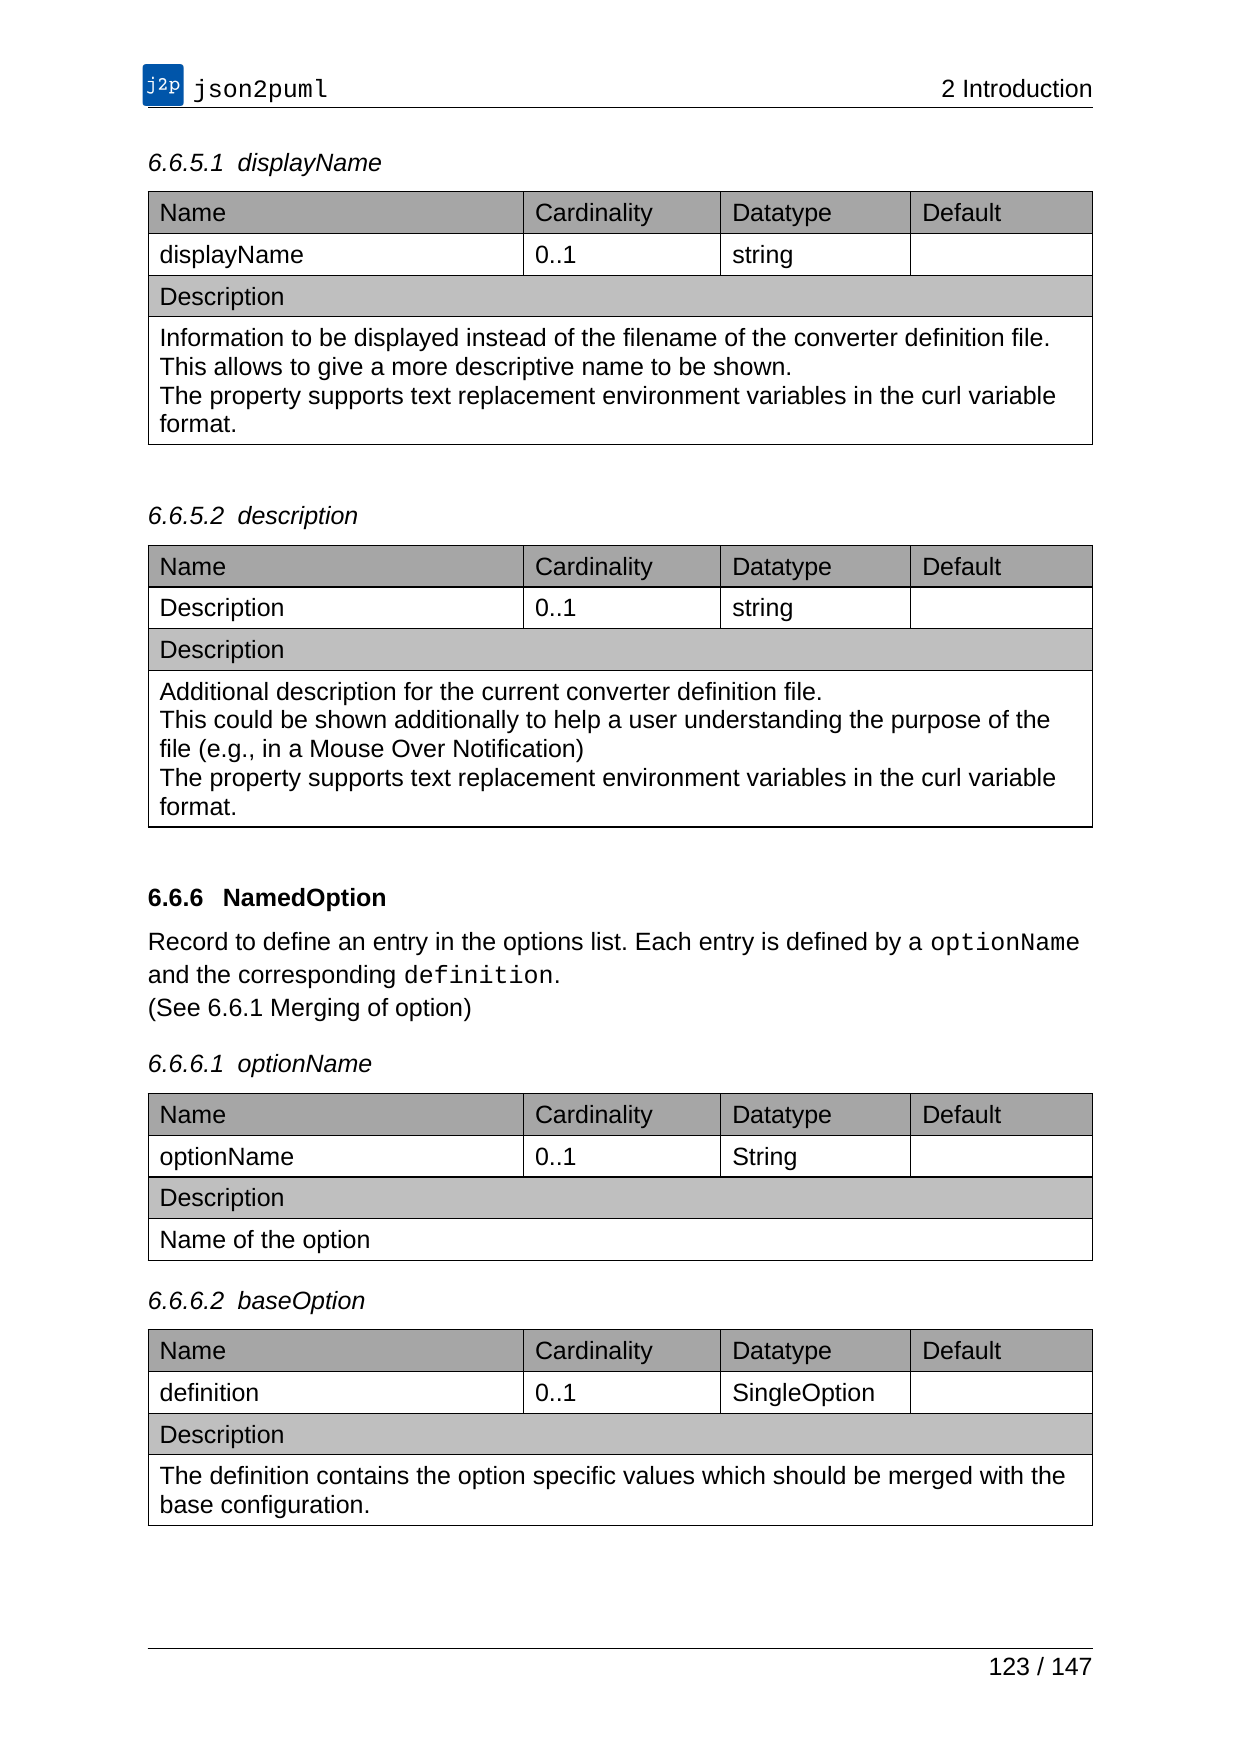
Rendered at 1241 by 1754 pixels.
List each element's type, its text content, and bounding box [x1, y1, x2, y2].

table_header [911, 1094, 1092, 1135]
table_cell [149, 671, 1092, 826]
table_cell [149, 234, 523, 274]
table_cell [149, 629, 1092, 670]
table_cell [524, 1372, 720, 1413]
subtitle optionName [148, 1049, 1093, 1078]
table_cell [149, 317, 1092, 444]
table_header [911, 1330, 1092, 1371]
subtitle description [148, 501, 1093, 530]
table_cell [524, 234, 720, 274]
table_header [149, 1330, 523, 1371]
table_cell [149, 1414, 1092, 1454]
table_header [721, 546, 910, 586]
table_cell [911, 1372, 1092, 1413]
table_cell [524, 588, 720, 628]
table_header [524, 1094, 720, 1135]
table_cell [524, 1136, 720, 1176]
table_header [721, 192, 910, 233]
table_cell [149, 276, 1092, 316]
subtitle displayName [148, 148, 1093, 176]
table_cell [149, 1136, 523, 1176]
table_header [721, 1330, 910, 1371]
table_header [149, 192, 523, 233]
subtitle NamedOption [148, 883, 1093, 912]
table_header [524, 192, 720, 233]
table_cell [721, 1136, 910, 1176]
picture [142, 64, 184, 106]
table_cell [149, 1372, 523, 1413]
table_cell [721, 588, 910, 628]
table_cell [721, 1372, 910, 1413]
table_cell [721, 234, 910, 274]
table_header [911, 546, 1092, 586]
subtitle baseOption [148, 1286, 1093, 1314]
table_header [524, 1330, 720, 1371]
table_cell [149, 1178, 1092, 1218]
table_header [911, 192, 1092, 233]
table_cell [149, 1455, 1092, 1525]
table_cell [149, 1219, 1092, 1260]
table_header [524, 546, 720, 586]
text Record to define an entry in the options list. Each entry is defined by a optionName and the corresponding definition. (See 6.6.1 Merging of option) [148, 927, 1093, 1022]
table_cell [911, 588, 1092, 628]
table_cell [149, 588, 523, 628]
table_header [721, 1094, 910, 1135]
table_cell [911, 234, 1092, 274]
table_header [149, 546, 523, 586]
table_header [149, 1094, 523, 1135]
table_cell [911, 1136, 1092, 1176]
